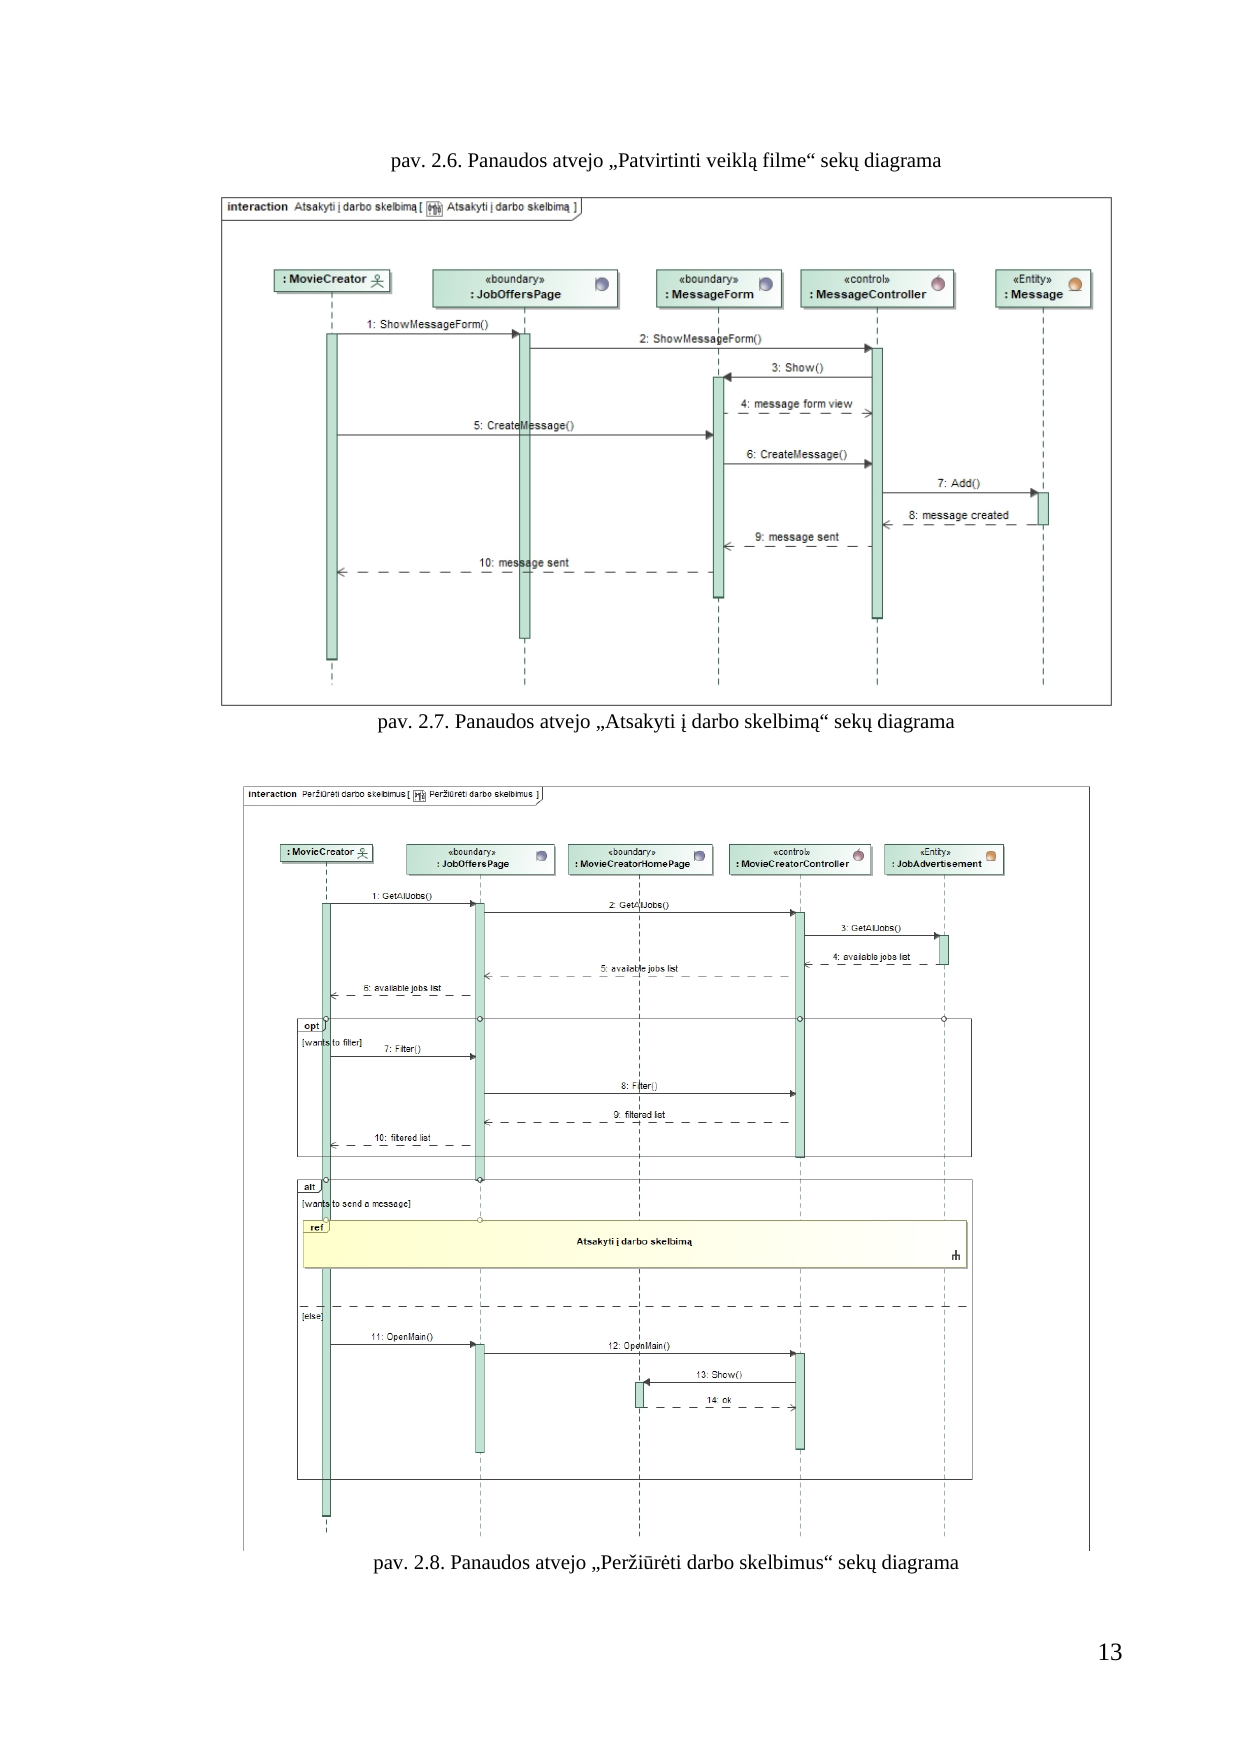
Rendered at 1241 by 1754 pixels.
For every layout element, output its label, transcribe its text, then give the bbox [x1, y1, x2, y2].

text pav. 2.4. Panaudos atvejo „Patvirtinti veiklą filme“ sekų diagrama [148, 148, 1122, 172]
text pav. 2.6. Panaudos atvejo „Peržiūrėti darbo skelbimus“ sekų diagrama [148, 1550, 1122, 1574]
picture [217, 192, 1116, 710]
picture [239, 782, 1093, 1551]
text pav. 2.5. Panaudos atvejo „Atsakyti į darbo skelbimą“ sekų diagrama [148, 709, 1122, 733]
